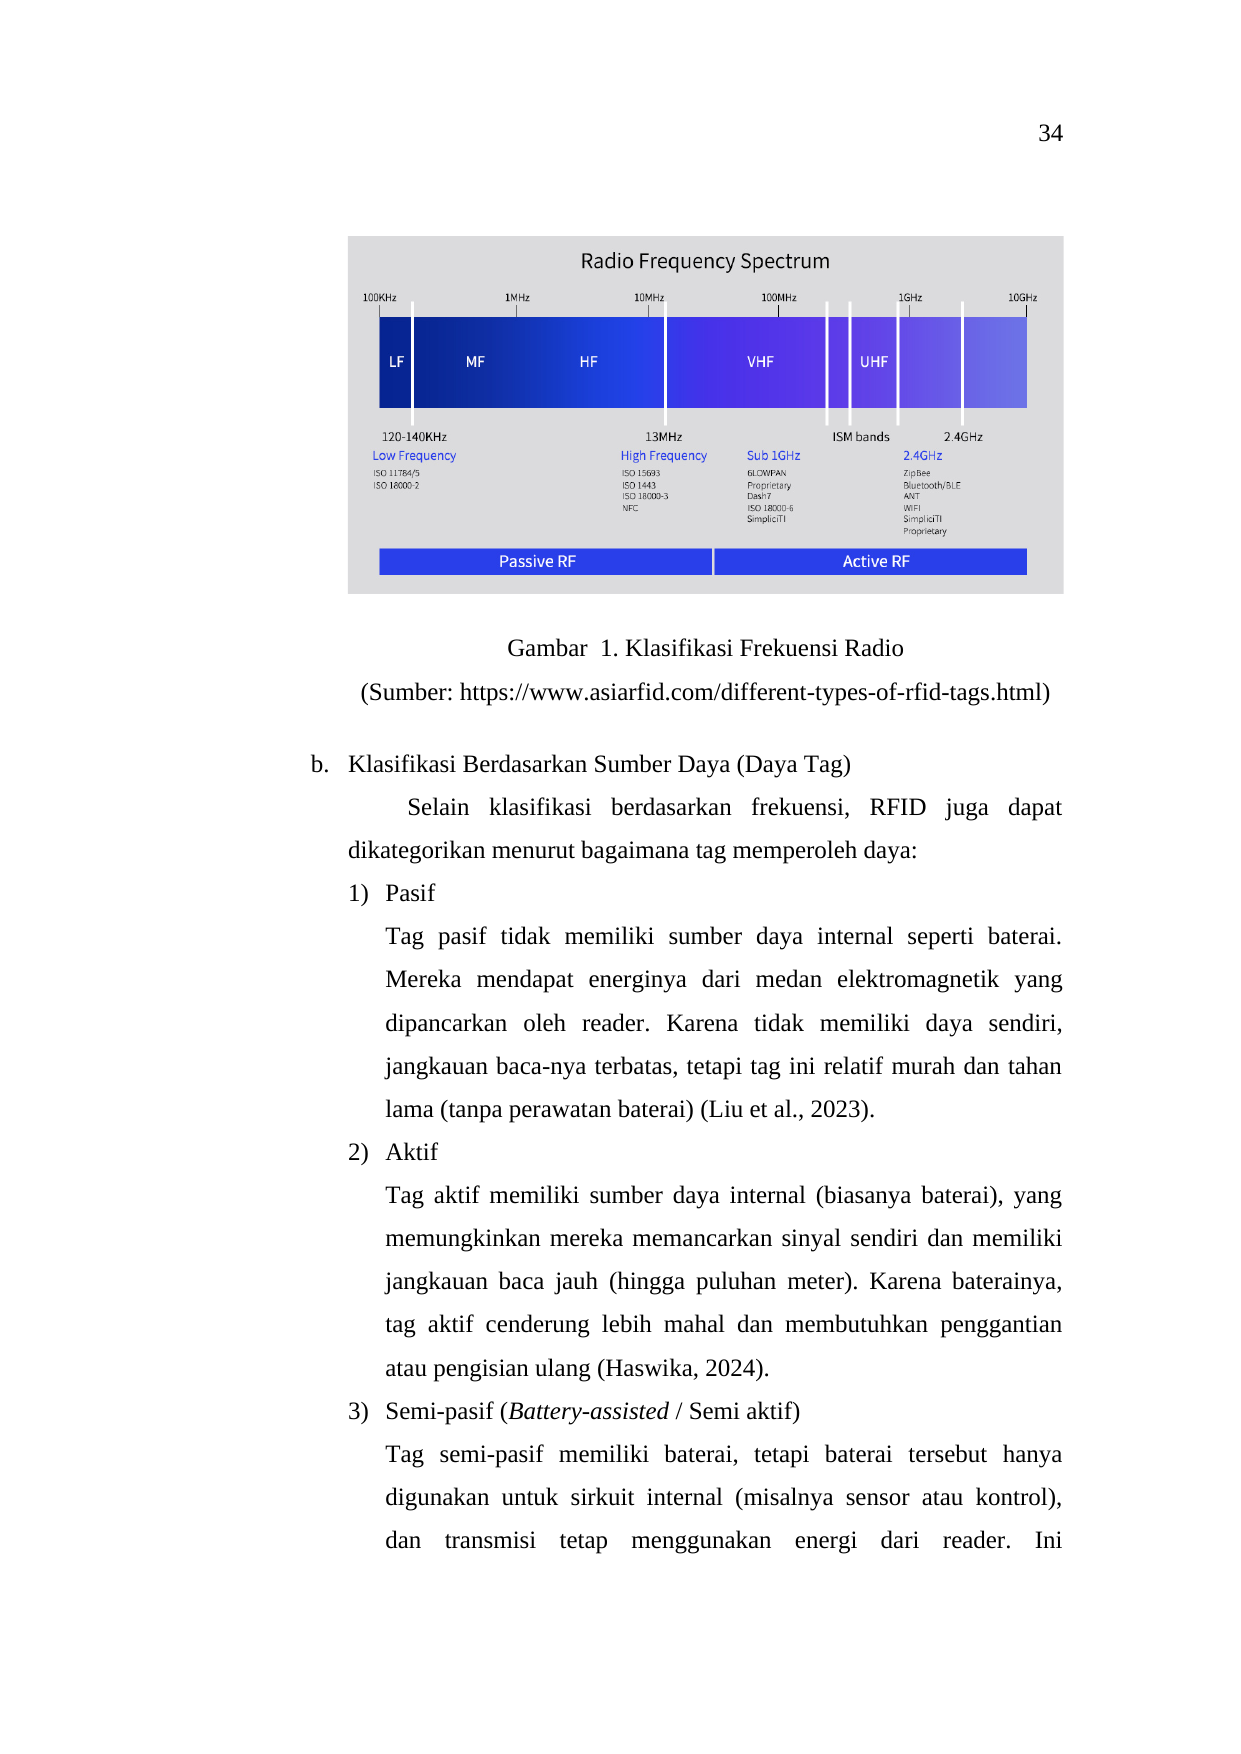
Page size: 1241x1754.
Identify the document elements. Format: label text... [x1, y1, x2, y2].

text (Sumber: https://www.asiarfid.com/different-types-of-rfid-tags.html) [348, 677, 1063, 705]
picture [347, 236, 1064, 594]
text Gambar 1. Klasifikasi Frekuensi Radio [348, 633, 1063, 662]
list Pasif Tag pasif tidak memiliki sumber daya internal seperti baterai. Mereka mendapat energinya dari medan elektromagnetik yang dipancarkan oleh reader. Karena tidak memiliki daya sendiri, jangkauan baca-nya terbatas, tetapi tag ini relatif murah dan tahan lama (tanpa perawatan baterai) (Liu et al., 2023). [348, 878, 1063, 1123]
list Semi-pasif (Battery-assisted / Semi aktif) [348, 1396, 1063, 1424]
list Klasifikasi Berdasarkan Sumber Daya (Daya Tag) [311, 749, 1063, 778]
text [385, 1439, 1063, 1554]
text Selain klasifikasi berdasarkan frekuensi, RFID juga dapat dikategorikan menurut bagaimana tag memperoleh daya: [348, 792, 1063, 864]
list Aktif Tag aktif memiliki sumber daya internal (biasanya baterai), yang memungkinkan mereka memancarkan sinyal sendiri dan memiliki jangkauan baca jauh (hingga puluhan meter). Karena baterainya, tag aktif cenderung lebih mahal dan membutuhkan penggantian atau pengisian ulang (Haswika, 2024). [348, 1137, 1063, 1381]
